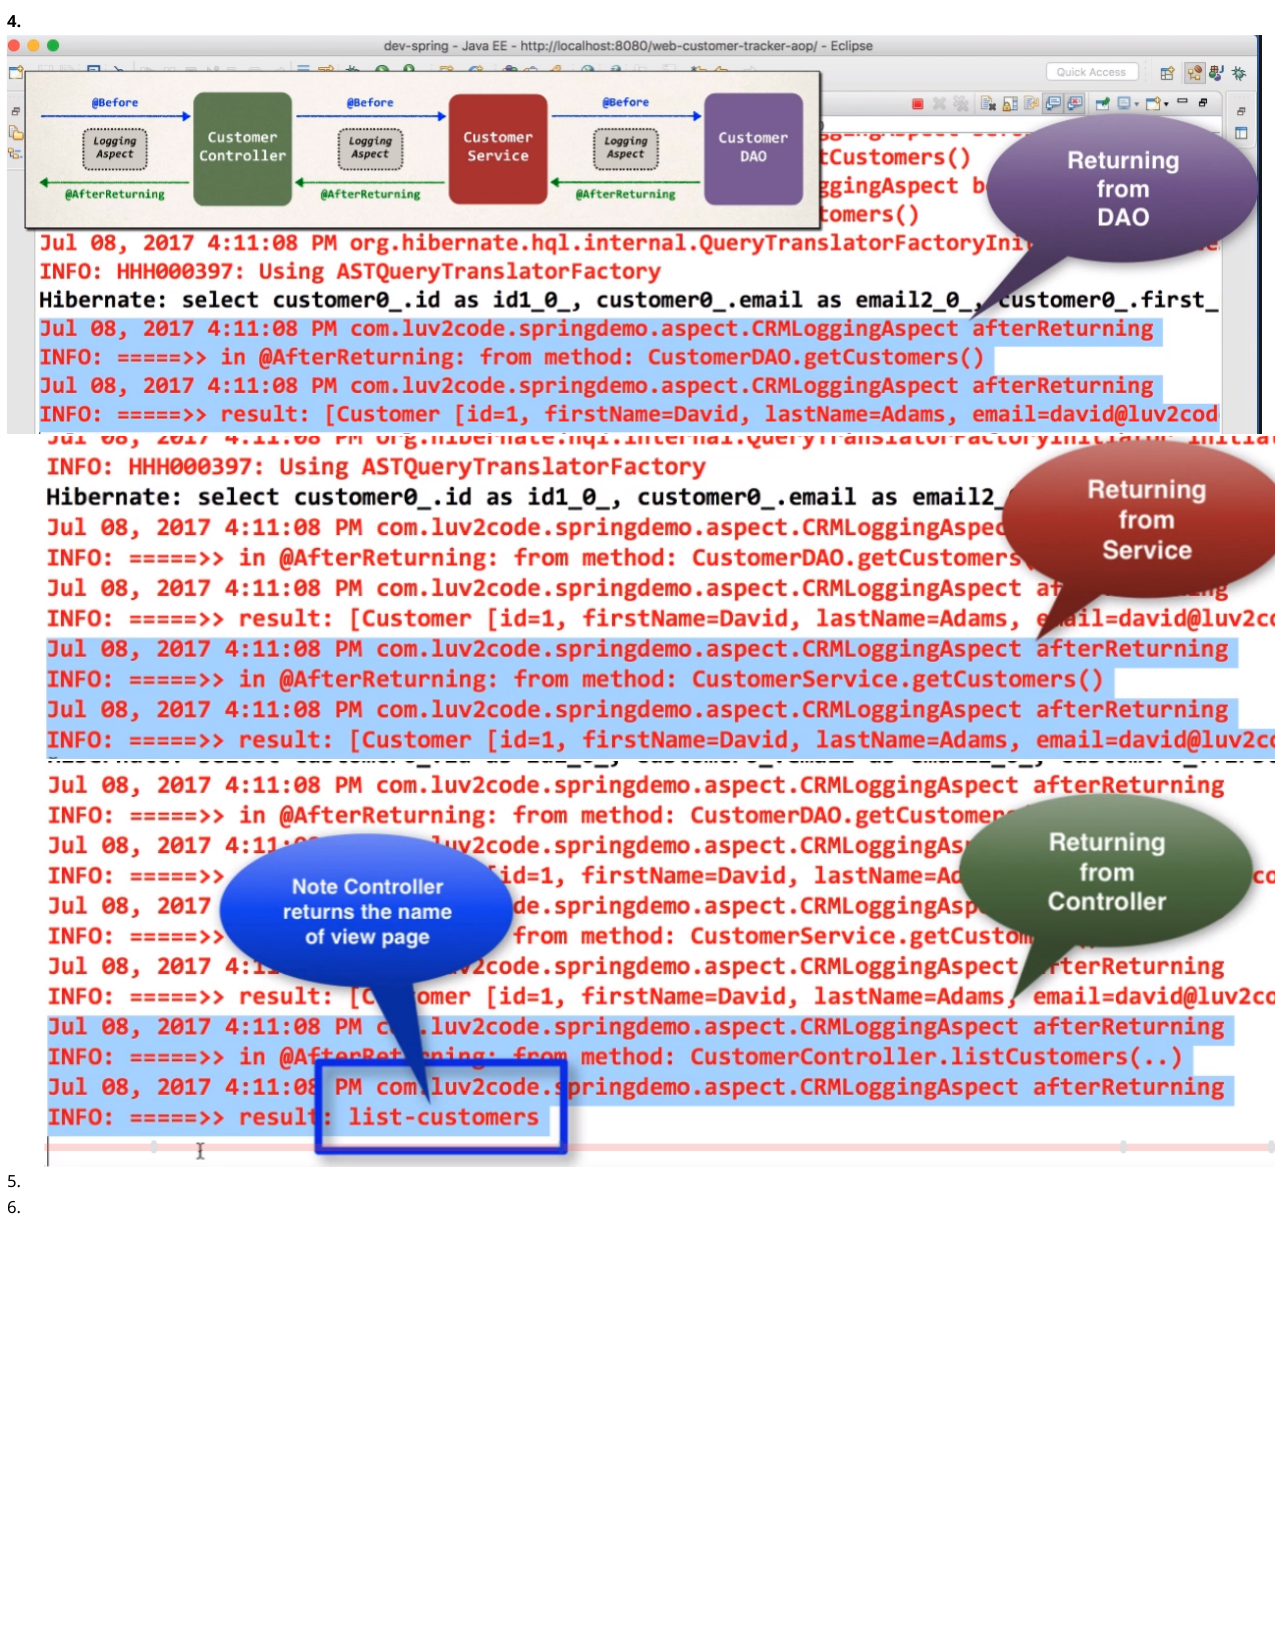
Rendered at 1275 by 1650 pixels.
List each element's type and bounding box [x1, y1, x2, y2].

picture [44, 761, 1275, 1167]
picture [44, 436, 1275, 759]
picture [6, 35, 1262, 434]
